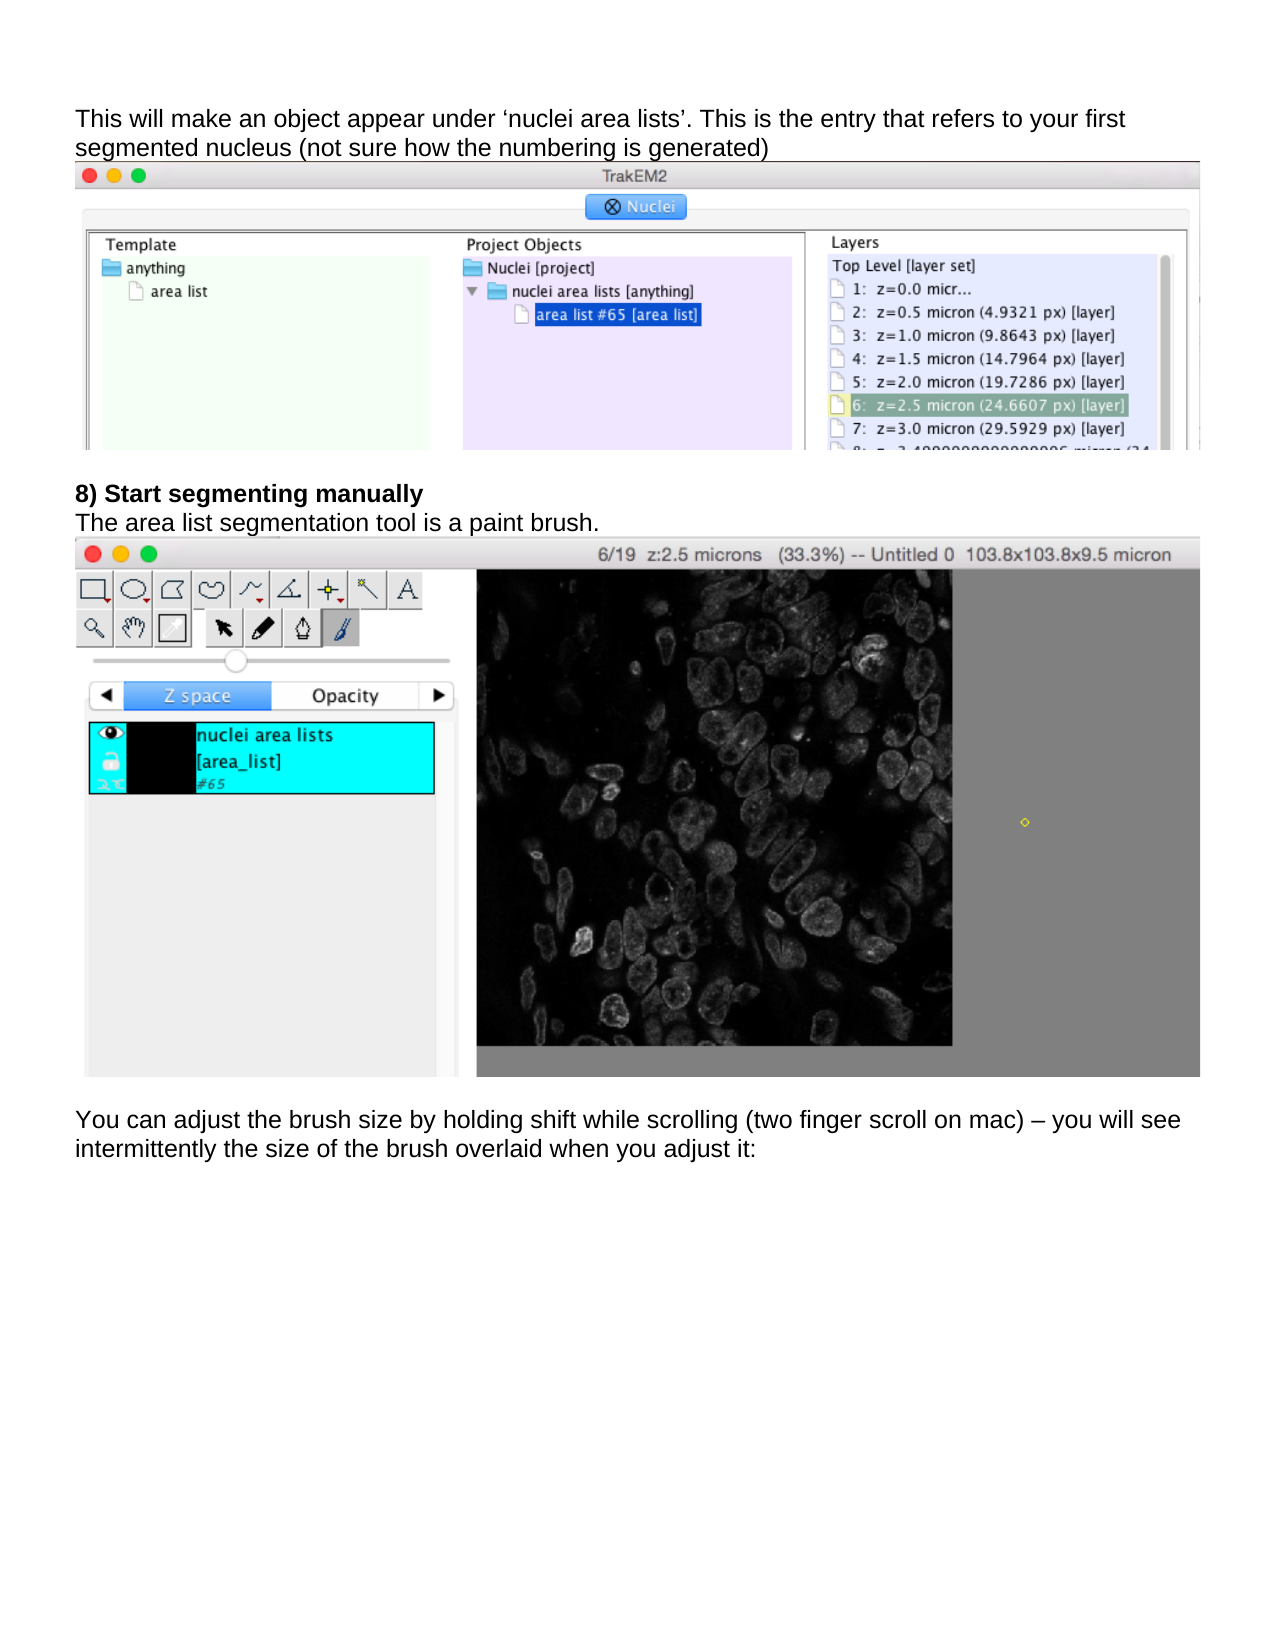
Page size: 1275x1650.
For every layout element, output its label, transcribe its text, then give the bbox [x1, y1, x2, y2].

picture [75, 161, 1200, 450]
text The area list segmentation tool is a paint brush. [75, 507, 1200, 536]
text 8) Start segmenting manually [75, 479, 1200, 507]
text This will make an object appear under ‘nuclei area lists’. This is the entry that refers to your first segmented nucleus (not sure how the numbering is generated) [75, 104, 1200, 161]
picture [75, 536, 1200, 1077]
text You can adjust the brush size by holding shift while scrolling (two finger scroll on mac) – you will see intermittently the size of the brush overlaid when you adjust it: [75, 1105, 1200, 1163]
